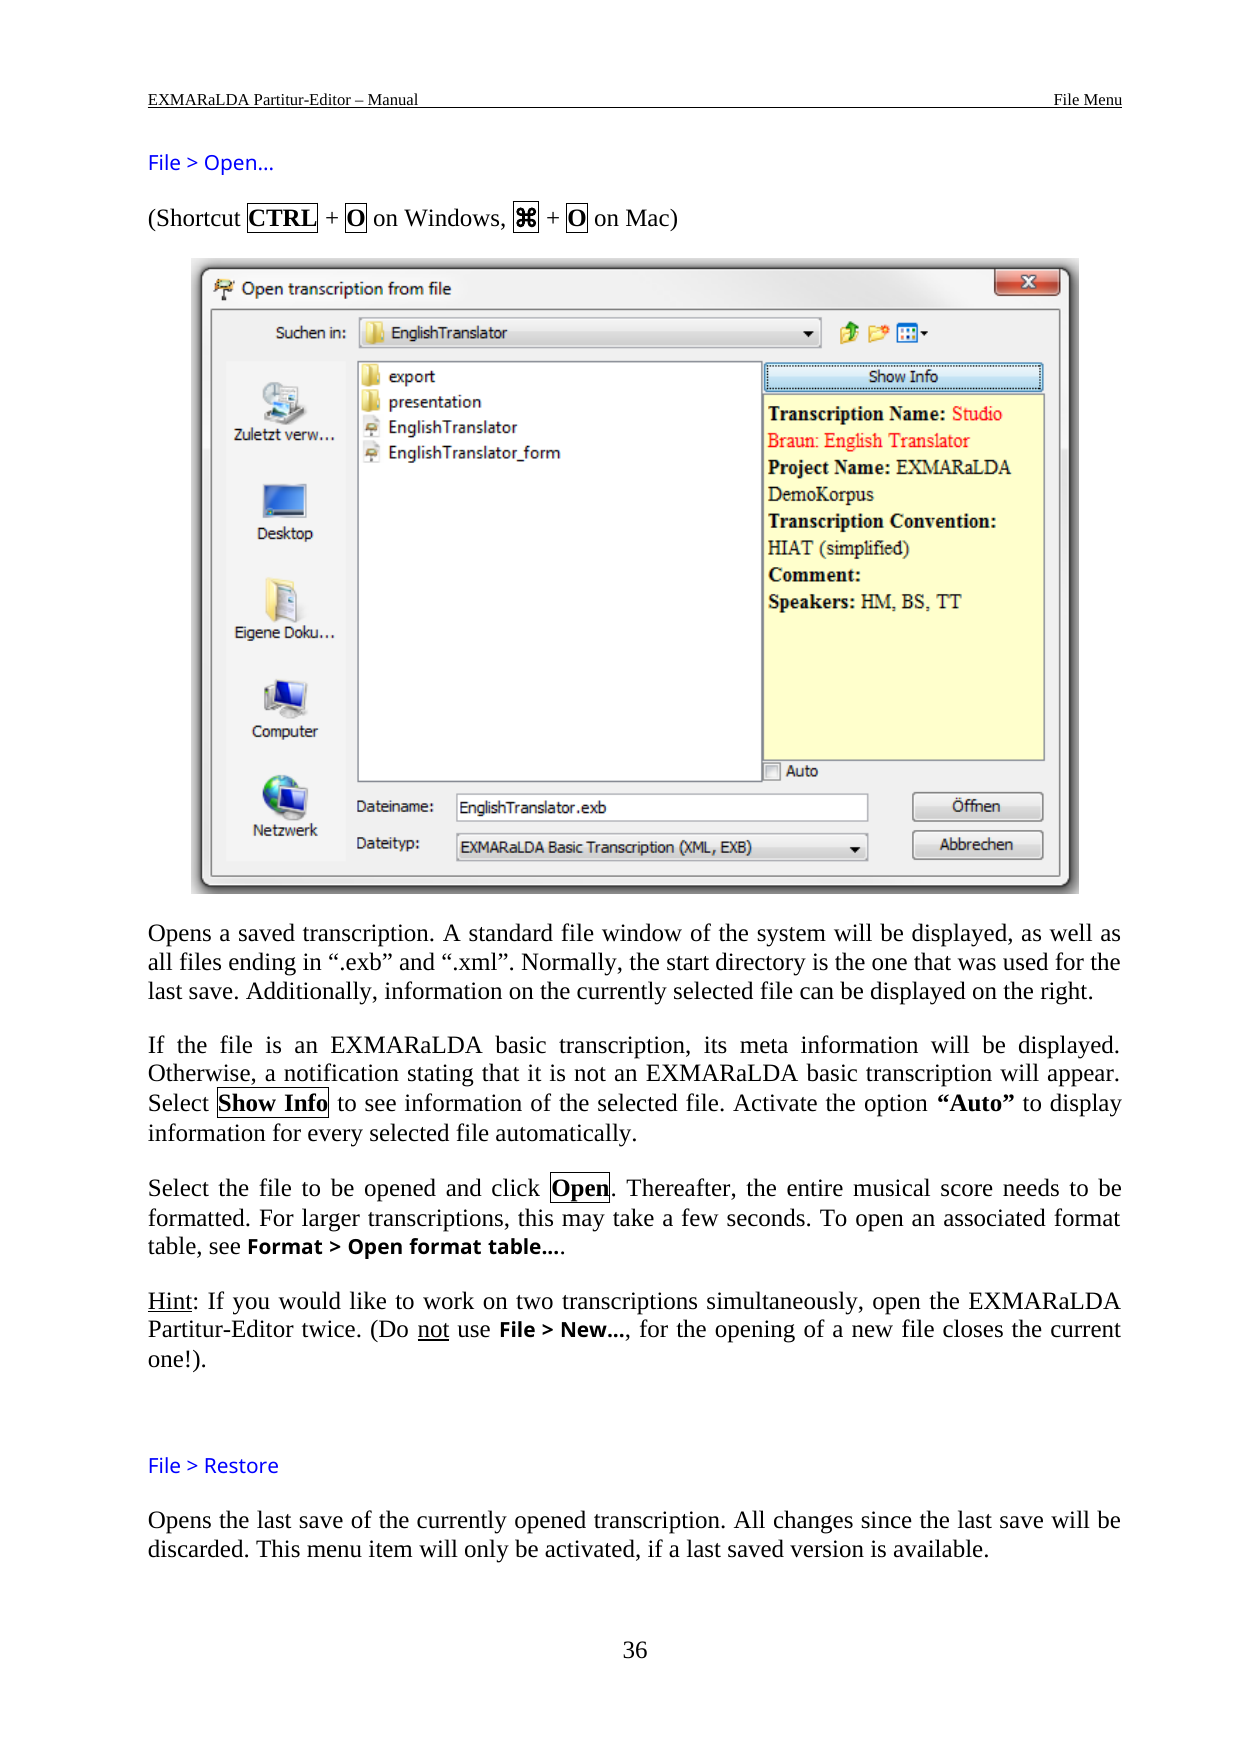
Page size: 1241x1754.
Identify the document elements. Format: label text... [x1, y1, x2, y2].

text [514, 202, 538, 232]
text If the file is an EXMARaLDA basic transcription, its meta information will be displayed. Otherwise, a notification stating that it is not an EXMARaLDA basic transcription will appear. Select Show Info to see information of the selected file. Activate the option “Auto” to display information for every selected file automatically. [148, 1030, 1122, 1147]
text Opens the last save of the currently opened transcription. All changes since the last save will be discarded. This menu item will only be activated, if a last saved version is available. [148, 1505, 1122, 1562]
text (Shortcut CTRL + O on Windows, ⌘ + O on Mac) [148, 201, 513, 233]
text Hint: If you would like to work on two transcriptions simultaneously, open the EXMARaLDA Partitur-Editor twice. (Do not use File > New..., for the opening of a new file closes the current one!). [148, 1286, 1122, 1373]
text Opens a saved transcription. A standard file window of the system will be displayed, as well as all files ending in “.exb” and “.xml”. Normally, the start directory is the one that was used for the last save. Additionally, information on the currently selected file can be displayed on the right. [148, 918, 1122, 1005]
text (Shortcut CTRL + O on Windows, ⌘ + O on Mac) [539, 201, 1122, 233]
text Select the file to be opened and click Open. Thereafter, the entire musical score needs to be formatted. For larger transcriptions, this may take a few seconds. To open an associated format table, see Format > Open format table.... [148, 1172, 1122, 1261]
picture [191, 258, 1079, 894]
subtitle File > Restore [148, 1452, 1122, 1480]
subtitle File > Open... [148, 148, 1122, 176]
